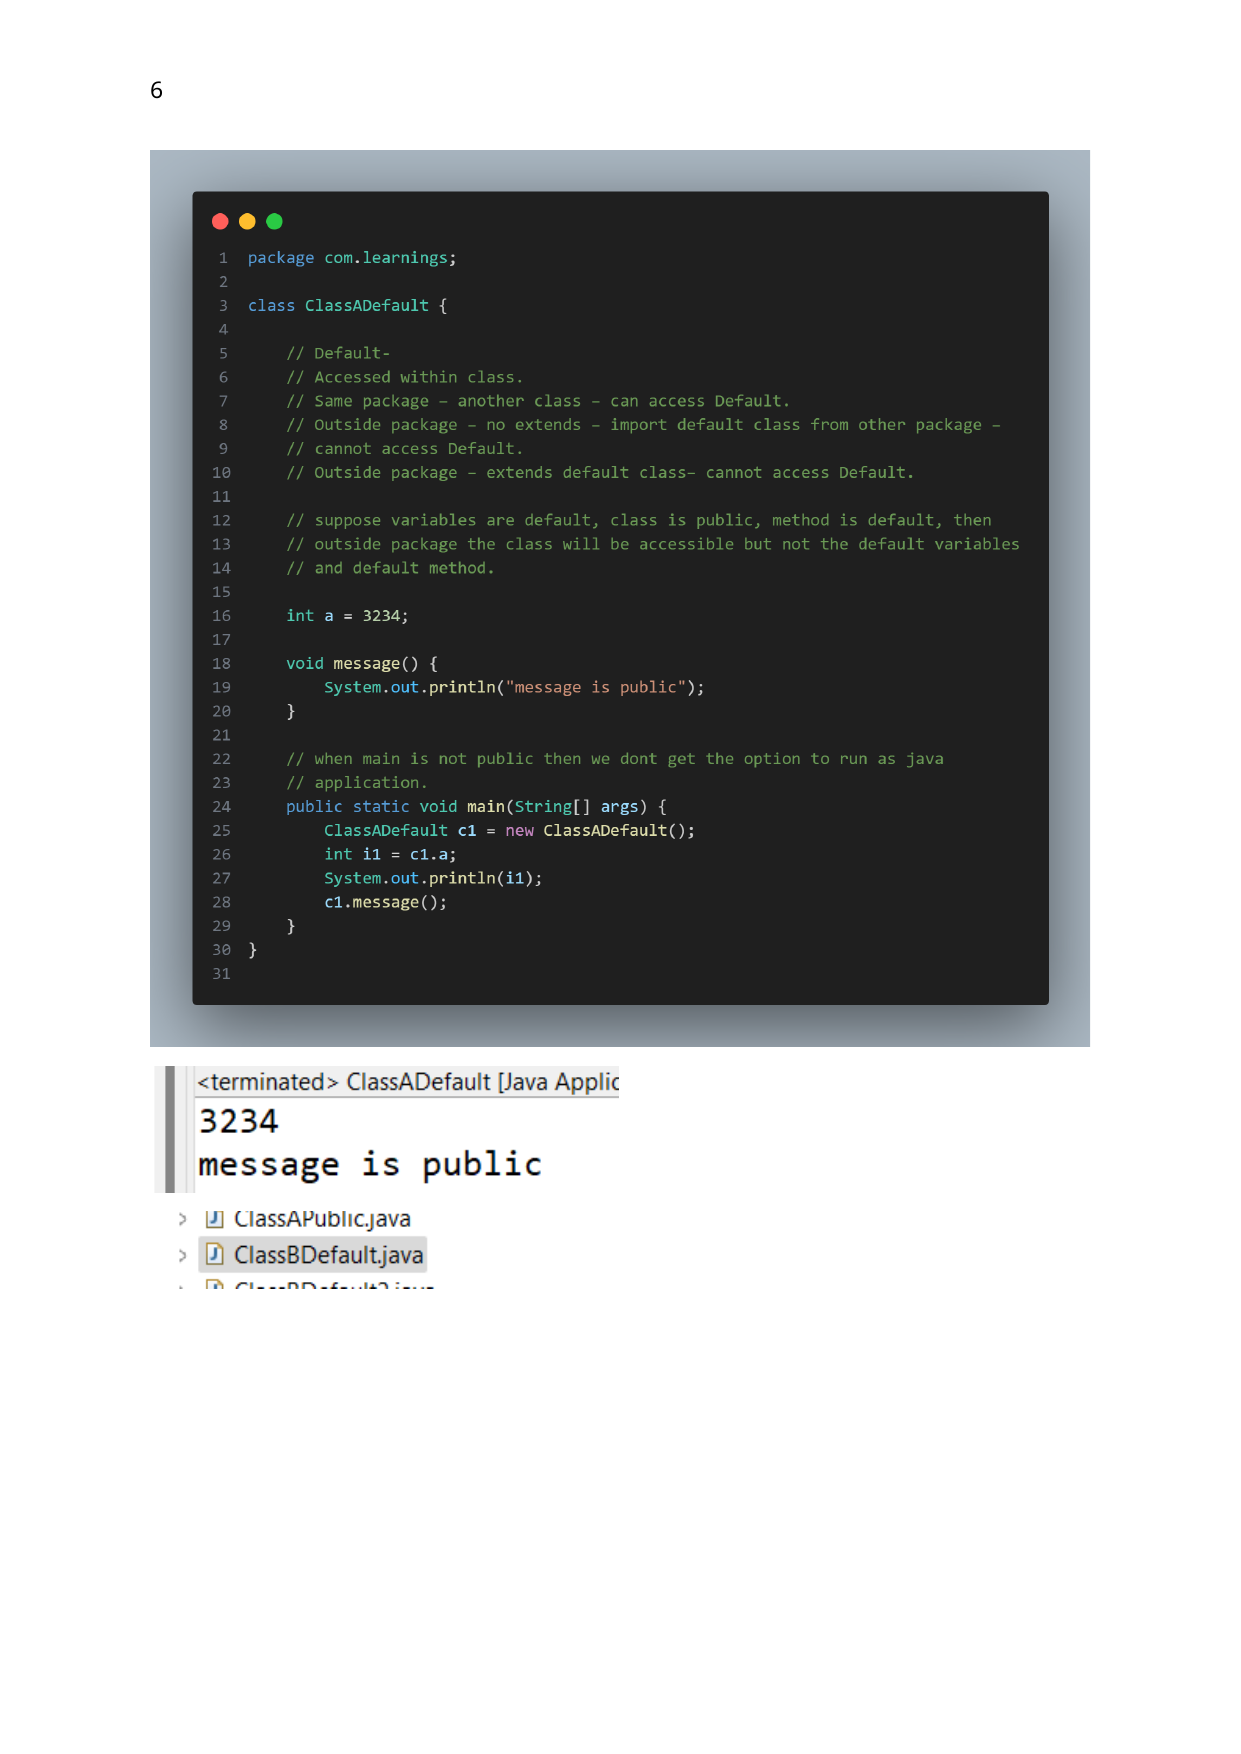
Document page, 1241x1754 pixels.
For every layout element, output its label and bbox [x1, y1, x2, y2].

picture [150, 150, 1091, 1047]
picture [150, 1211, 476, 1289]
picture [150, 1066, 619, 1193]
